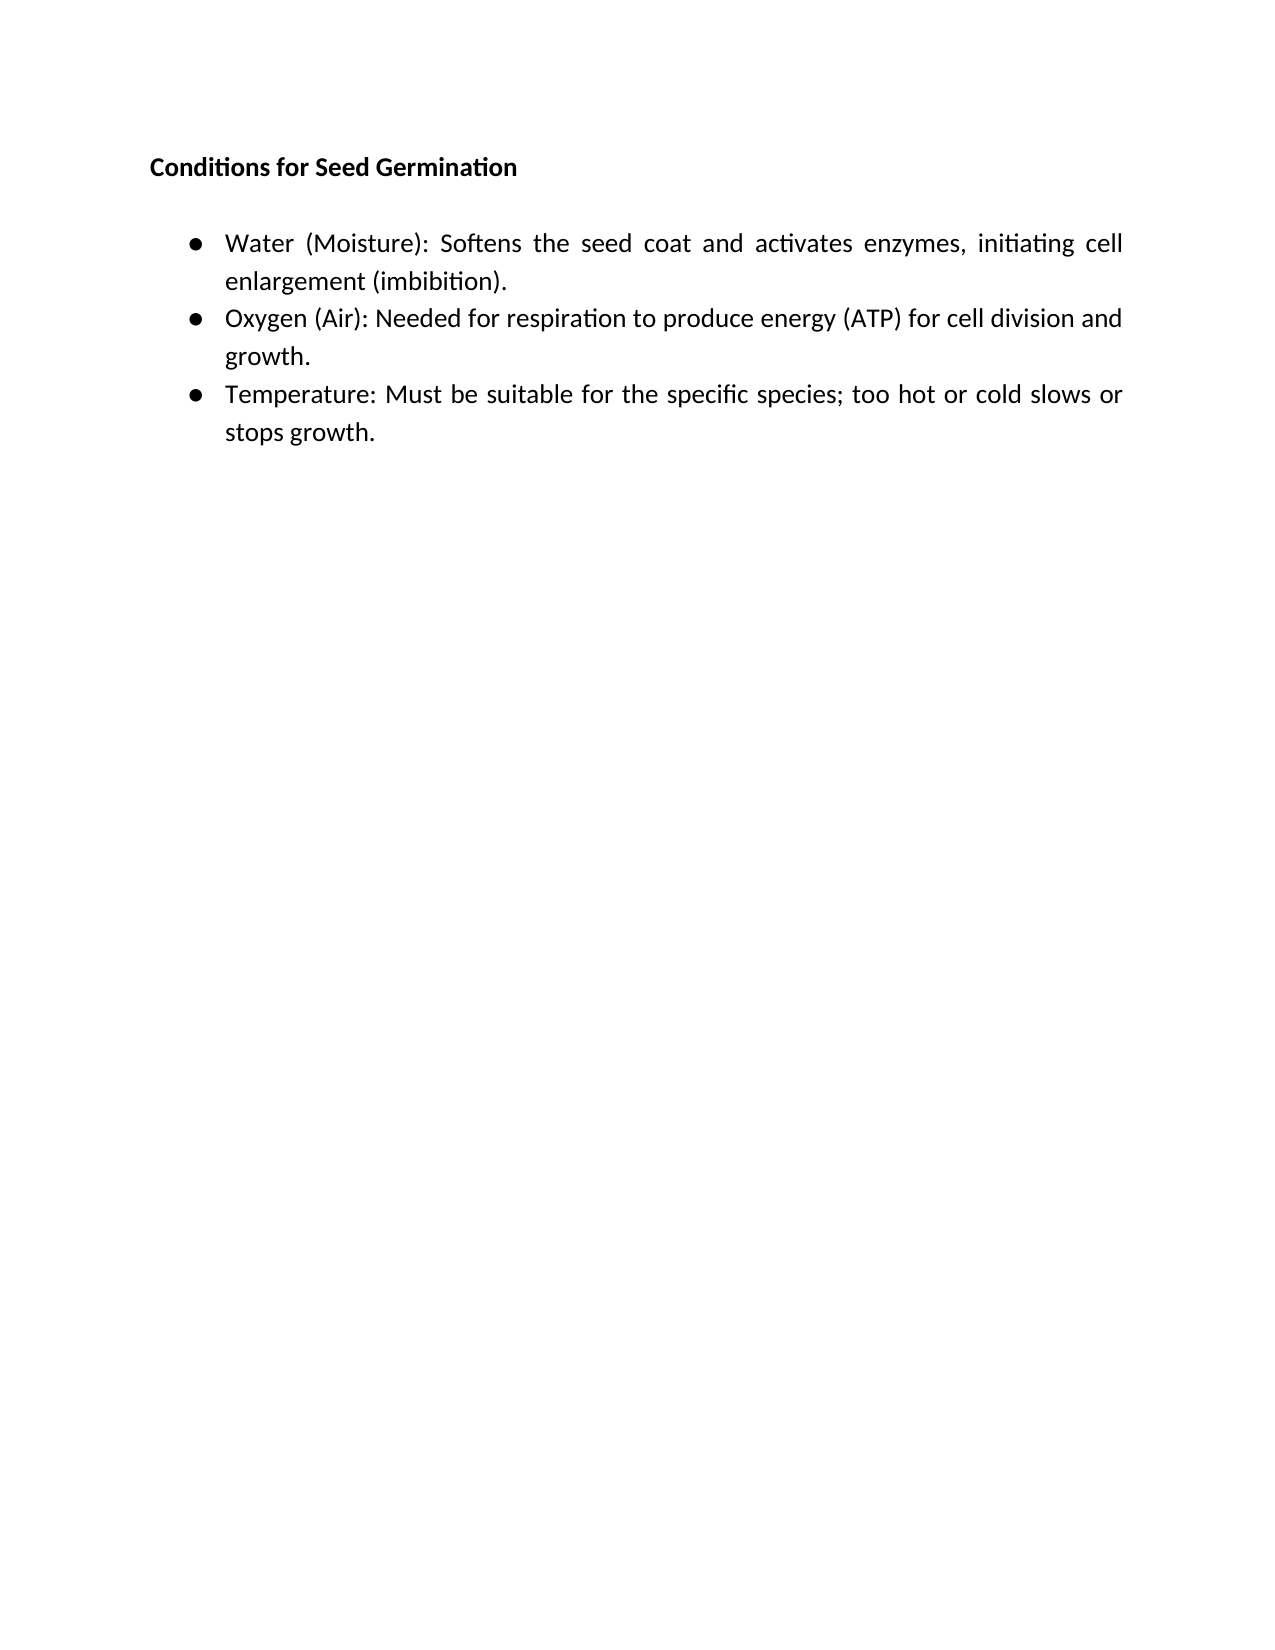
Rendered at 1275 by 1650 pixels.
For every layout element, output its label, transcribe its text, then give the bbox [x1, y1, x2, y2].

list Temperature: Must be suitable for the specific species; too hot or cold slows or stops growth. [187, 377, 1125, 448]
list Oxygen (Air): Needed for respiration to produce energy (ATP) for cell division and growth. [187, 302, 1125, 373]
list Water (Moisture): Softens the seed coat and activates enzymes, initiating cell enlargement (imbibition). [187, 226, 1125, 297]
text Conditions for Seed Germination [150, 150, 1125, 183]
